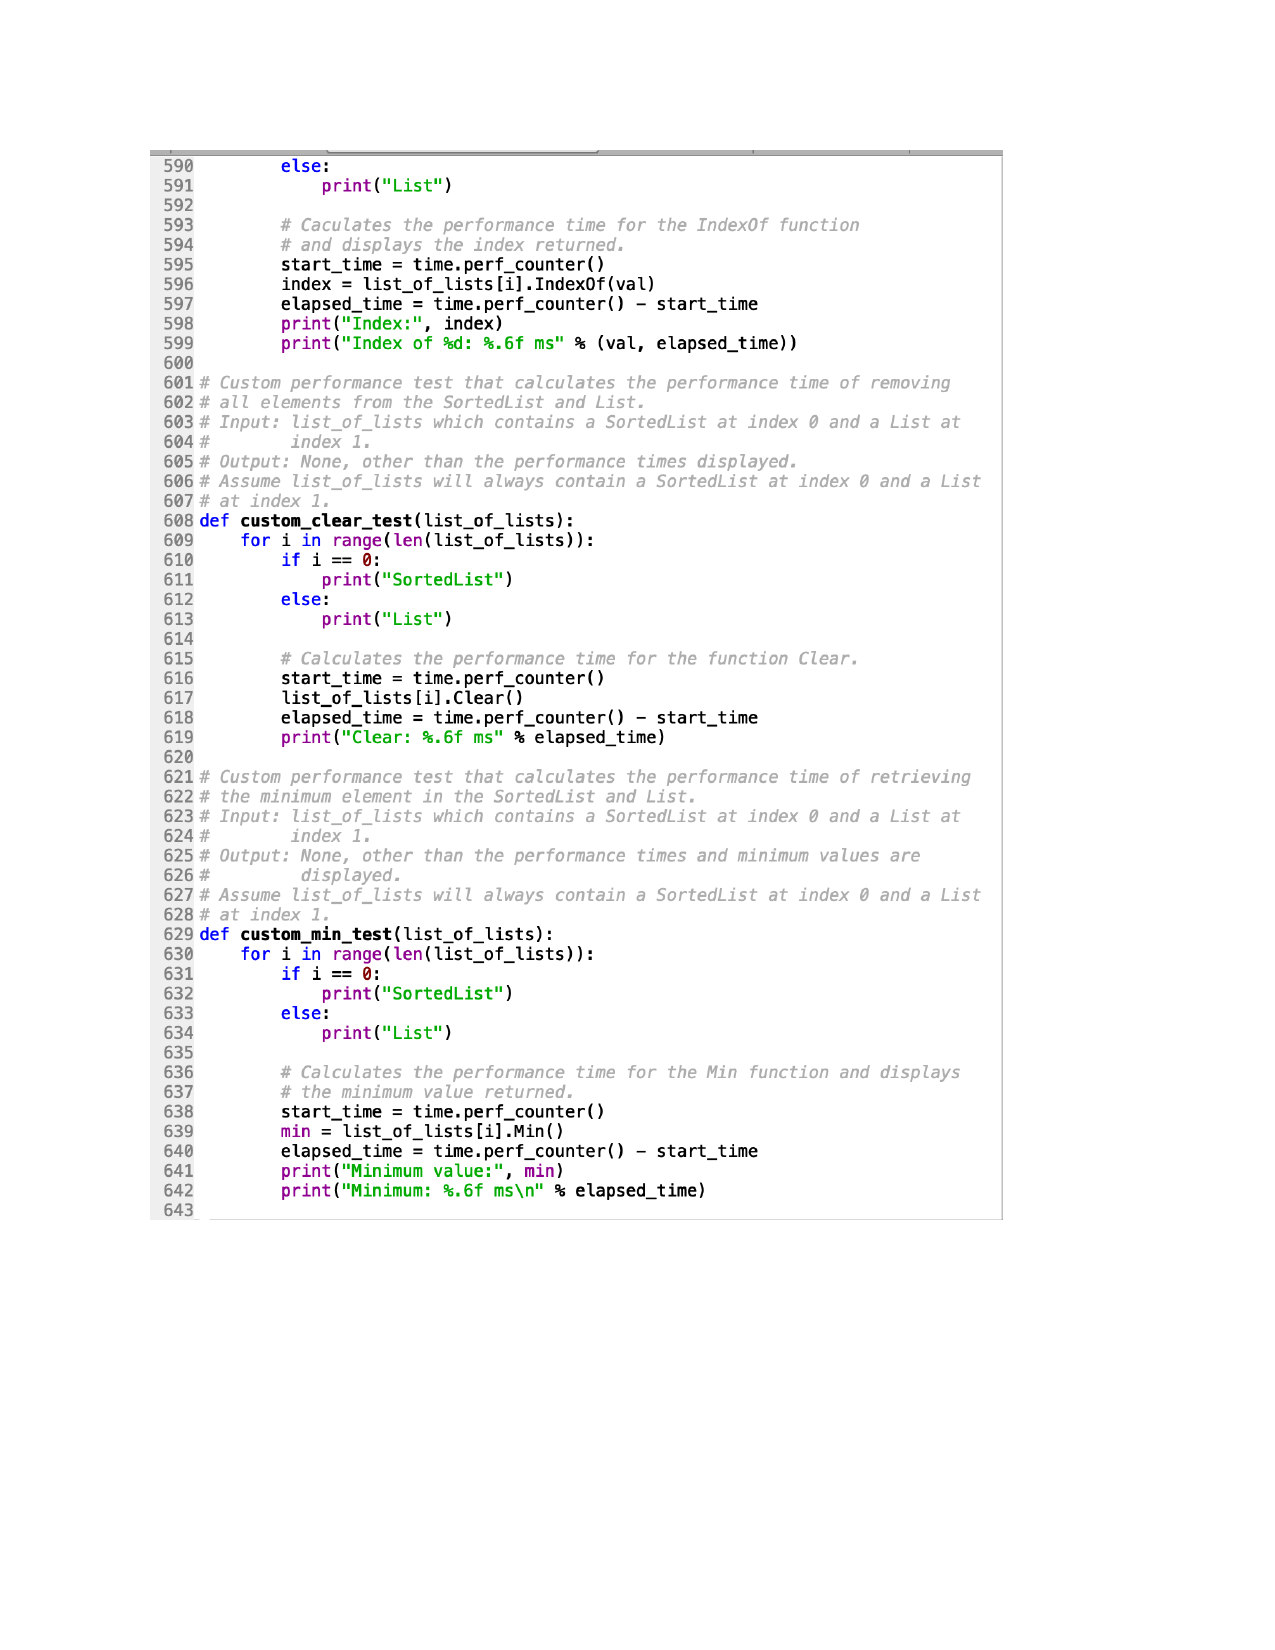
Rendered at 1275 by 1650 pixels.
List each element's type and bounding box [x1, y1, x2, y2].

picture [150, 150, 1003, 1220]
